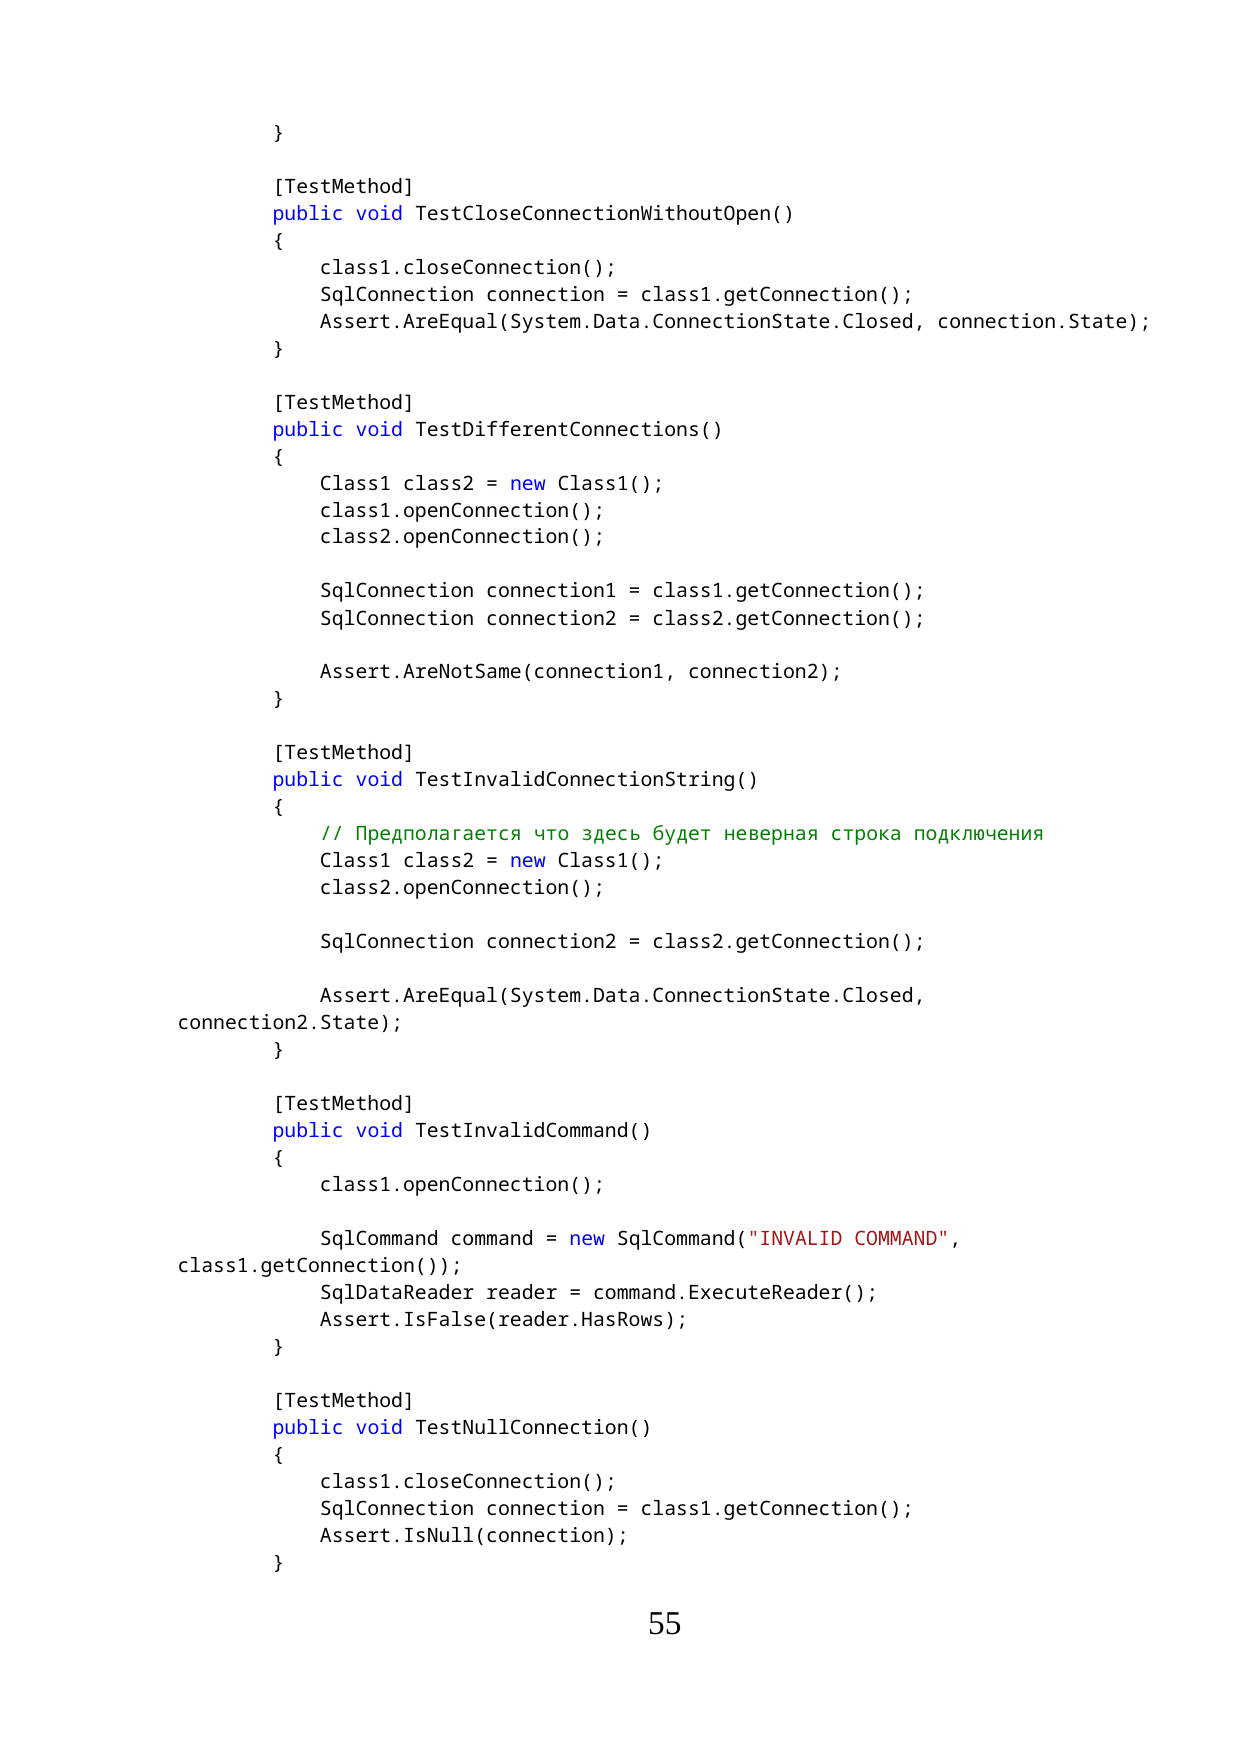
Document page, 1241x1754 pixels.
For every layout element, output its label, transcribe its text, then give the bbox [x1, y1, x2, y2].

text public void TestInvalidCommand() [177, 1116, 1152, 1143]
text Class1 class2 = new Class1(); [177, 469, 1152, 496]
text Class1 class2 = new Class1(); [177, 847, 1152, 873]
text { [177, 1440, 1152, 1467]
text Assert.IsNull(connection); [177, 1521, 1152, 1548]
text class1.openConnection(); [177, 1170, 1152, 1197]
text class1.openConnection(); [177, 496, 1152, 523]
text SqlCommand command = new SqlCommand("INVALID COMMAND", class1.getConnection()); [177, 1224, 1152, 1278]
text Assert.IsFalse(reader.HasRows); [177, 1305, 1152, 1332]
text SqlDataReader reader = command.ExecuteReader(); [177, 1278, 1152, 1305]
text { [177, 793, 1152, 819]
text Assert.AreEqual(System.Data.ConnectionState.Closed, connection2.State); [177, 981, 1152, 1035]
text SqlConnection connection2 = class2.getConnection(); [177, 927, 1152, 954]
text SqlConnection connection = class1.getConnection(); [177, 1494, 1152, 1521]
text class2.openConnection(); [177, 523, 1152, 550]
text class1.closeConnection(); [177, 1467, 1152, 1494]
text public void TestCloseConnectionWithoutOpen() [177, 199, 1152, 226]
text } [177, 334, 1152, 361]
text { [177, 442, 1152, 469]
text [TestMethod] [177, 388, 1152, 415]
text { [177, 1143, 1152, 1170]
text } [177, 1548, 1152, 1575]
text // Предполагается что здесь будет неверная строка подключения [177, 819, 1152, 847]
text } [177, 1332, 1152, 1359]
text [177, 280, 1152, 307]
text SqlConnection connection2 = class2.getConnection(); [177, 604, 1152, 631]
text [TestMethod] [177, 739, 1152, 766]
text } [177, 118, 1152, 145]
text } [177, 685, 1152, 712]
text [TestMethod] [177, 1386, 1152, 1413]
text Assert.AreEqual(System.Data.ConnectionState.Closed, connection.State); [177, 307, 1152, 334]
text public void TestDifferentConnections() [177, 415, 1152, 442]
text SqlConnection connection1 = class1.getConnection(); [177, 577, 1152, 604]
text public void TestNullConnection() [177, 1413, 1152, 1440]
text public void TestInvalidConnectionString() [177, 766, 1152, 793]
text } [177, 1035, 1152, 1062]
text class1.closeConnection(); [177, 253, 1152, 280]
text [TestMethod] [177, 1089, 1152, 1116]
text { [177, 226, 1152, 253]
text class2.openConnection(); [177, 873, 1152, 901]
text Assert.AreNotSame(connection1, connection2); [177, 658, 1152, 685]
text [TestMethod] [177, 172, 1152, 199]
